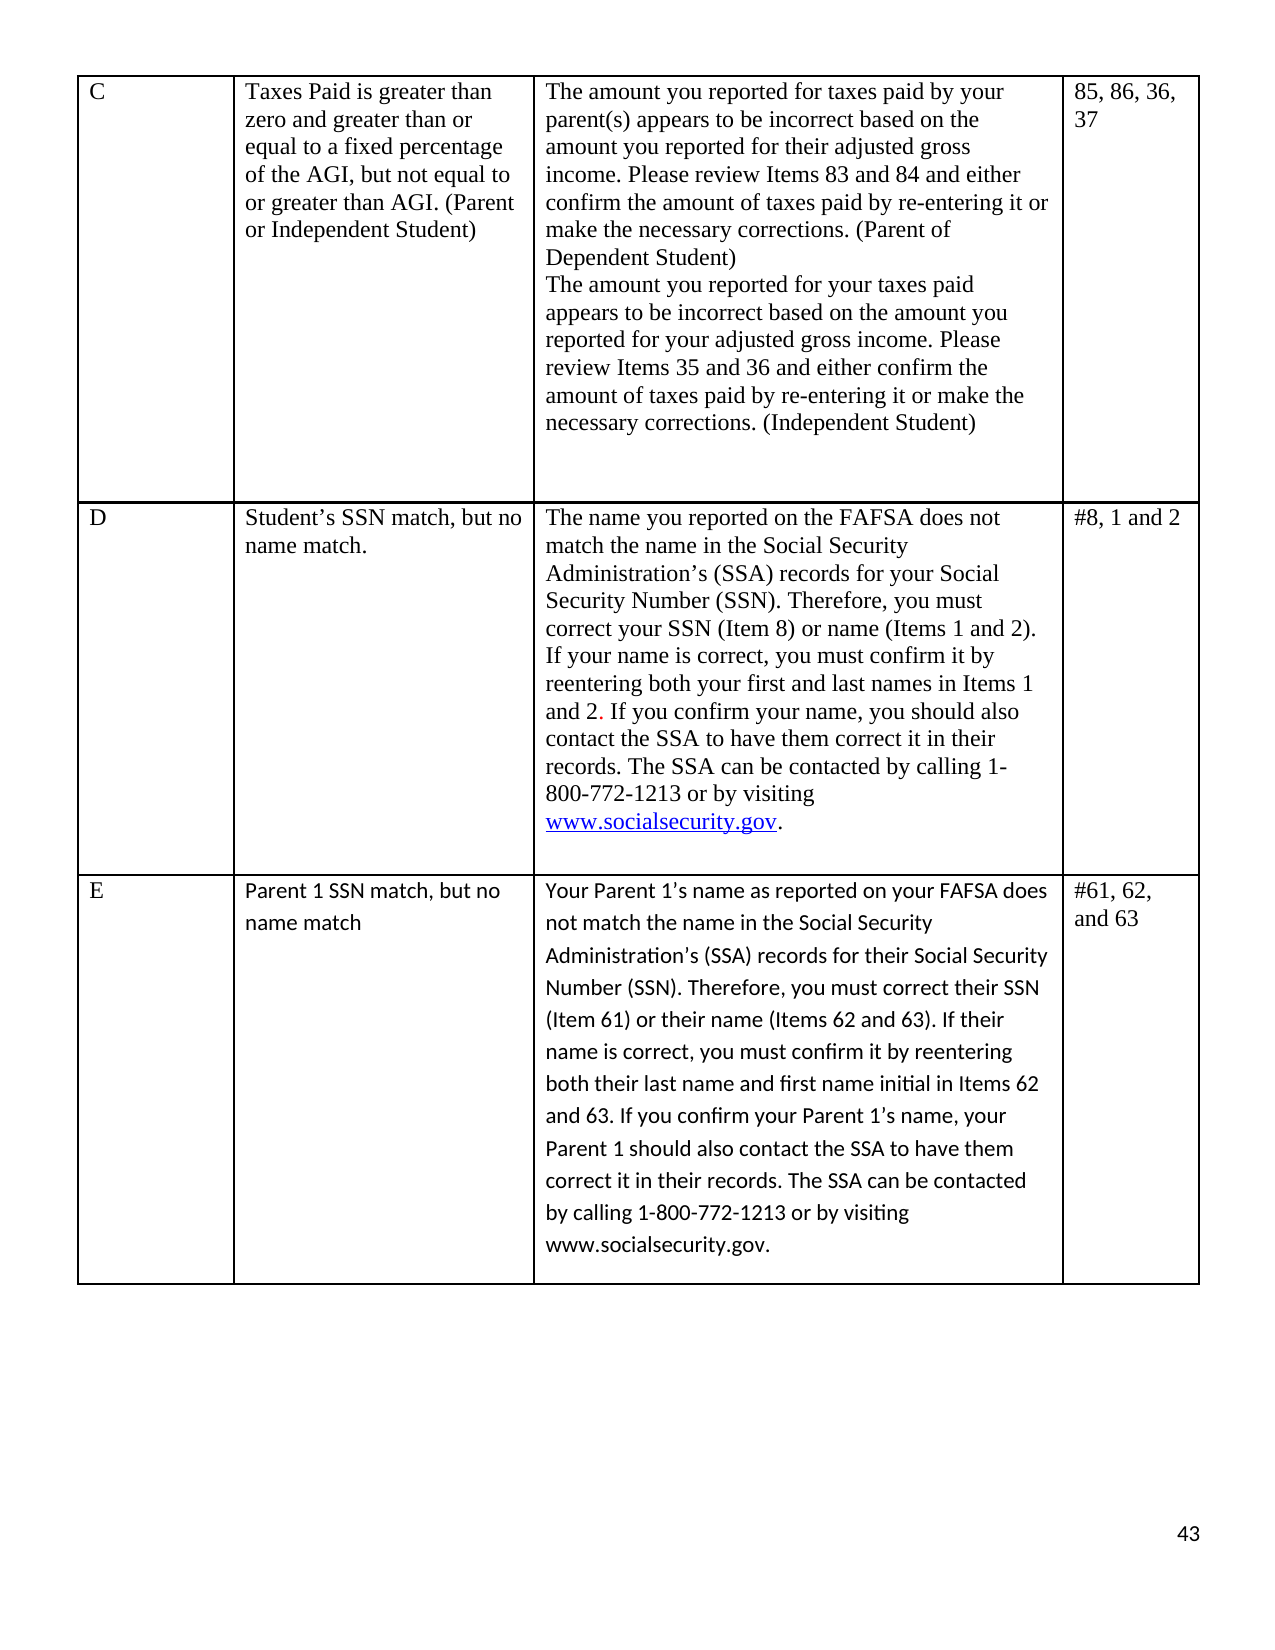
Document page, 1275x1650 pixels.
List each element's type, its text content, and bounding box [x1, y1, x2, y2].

table_cell C [79, 77, 233, 501]
table_cell Your Parent 1’s name as reported on your FAFSA does not match the name in the Social Security Administration’s (SSA) records for their Social Security Number (SSN). Therefore, you must correct their SSN (Item 61) or their name (Items 62 and 63). If their name is correct, you must confirm it by reentering both their last name and first name initial in Items 62 and 63. If you confirm your Parent 1’s name, your Parent 1 should also contact the SSA to have them correct it in their records. The SSA can be contacted by calling 1-800-772-1213 or by visiting www.socialsecurity.gov. [535, 876, 1062, 1283]
table_cell #61, 62, and 63 [1064, 876, 1198, 1283]
table_cell The name you reported on the FAFSA does not match the name in the Social Security Administration’s (SSA) records for your Social Security Number (SSN). Therefore, you must correct your SSN (Item 8) or name (Items 1 and 2). If your name is correct, you must confirm it by reentering both your first and last names in Items 1 and 2. If you confirm your name, you should also contact the SSA to have them correct it in their records. The SSA can be contacted by calling 1-800-772-1213 or by visiting www.socialsecurity.gov. [535, 504, 1062, 874]
table_cell 85, 86, 36, 37 [1064, 77, 1198, 501]
table_cell E [79, 876, 233, 1283]
table_cell Taxes Paid is greater than zero and greater than or equal to a fixed percentage of the AGI, but not equal to or greater than AGI. (Parent or Independent Student) [235, 77, 533, 501]
table_cell Student’s SSN match, but no name match. [235, 504, 533, 874]
table_cell #8, 1 and 2 [1064, 504, 1198, 874]
table_cell Parent 1 SSN match, but no name match [235, 876, 533, 1283]
table_cell D [79, 504, 233, 874]
table_cell The amount you reported for taxes paid by your parent(s) appears to be incorrect based on the amount you reported for their adjusted gross income. Please review Items 83 and 84 and either confirm the amount of taxes paid by re-entering it or make the necessary corrections. (Parent of Dependent Student) The amount you reported for your taxes paid appears to be incorrect based on the amount you reported for your adjusted gross income. Please review Items 35 and 36 and either confirm the amount of taxes paid by re-entering it or make the necessary corrections. (Independent Student) [535, 77, 1062, 501]
